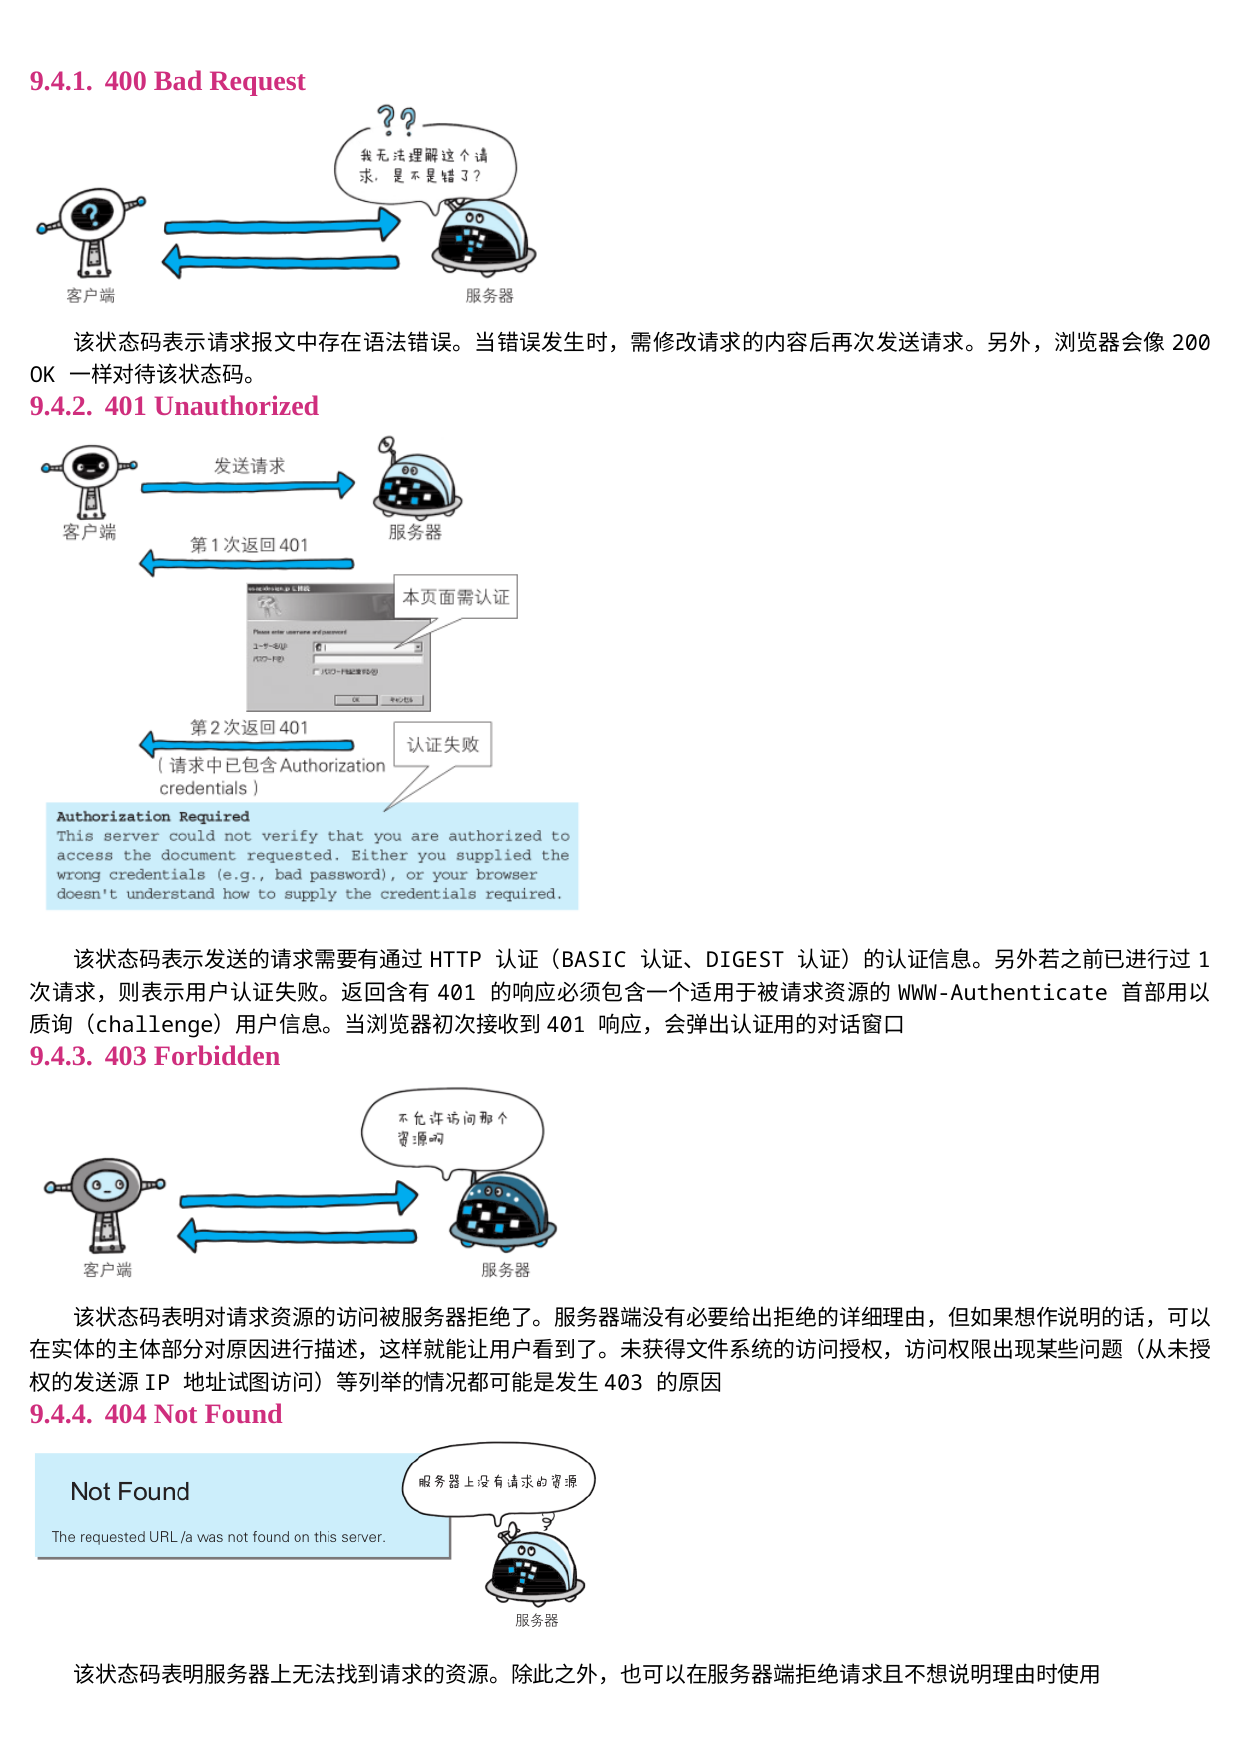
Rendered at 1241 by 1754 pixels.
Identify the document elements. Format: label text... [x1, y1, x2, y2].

subtitle 401 Unauthorized [29, 389, 1211, 422]
picture [29, 1429, 598, 1632]
text 该状态码表示发送的请求需要有通过 HTTP 认证（BASIC 认证、DIGEST 认证）的认证信息。另外若之前已进行过 1 次请求，则表示用户认证失败。返回含有 401 的响应必须包含一个适用于被请求资源的 WWW-Authenticate 首部用以质询（challenge）用户信息。当浏览器初次接收到 401 响应，会弹出认证用的对话窗口 [29, 942, 1211, 1039]
subtitle 400 Bad Request [29, 64, 1211, 97]
text 该状态码表明服务器上无法找到请求的资源。除此之外，也可以在服务器端拒绝请求且不想说明理由时使用 [29, 1657, 1211, 1689]
picture [29, 97, 551, 318]
text 该状态码表示请求报文中存在语法错误。当错误发生时，需修改请求的内容后再次发送请求。另外，浏览器会像 200 OK 一样对待该状态码。 [29, 324, 1211, 389]
picture [29, 422, 594, 922]
text 该状态码表明对请求资源的访问被服务器拒绝了。服务器端没有必要给出拒绝的详细理由，但如果想作说明的话，可以在实体的主体部分对原因进行描述，这样就能让用户看到了。未获得文件系统的访问授权，访问权限出现某些问题（从未授权的发送源 IP 地址试图访问）等列举的情况都可能是发生 403 的原因 [29, 1299, 1211, 1397]
picture [29, 1072, 559, 1287]
subtitle 404 Not Found [29, 1397, 1211, 1429]
subtitle 403 Forbidden [29, 1039, 1211, 1072]
